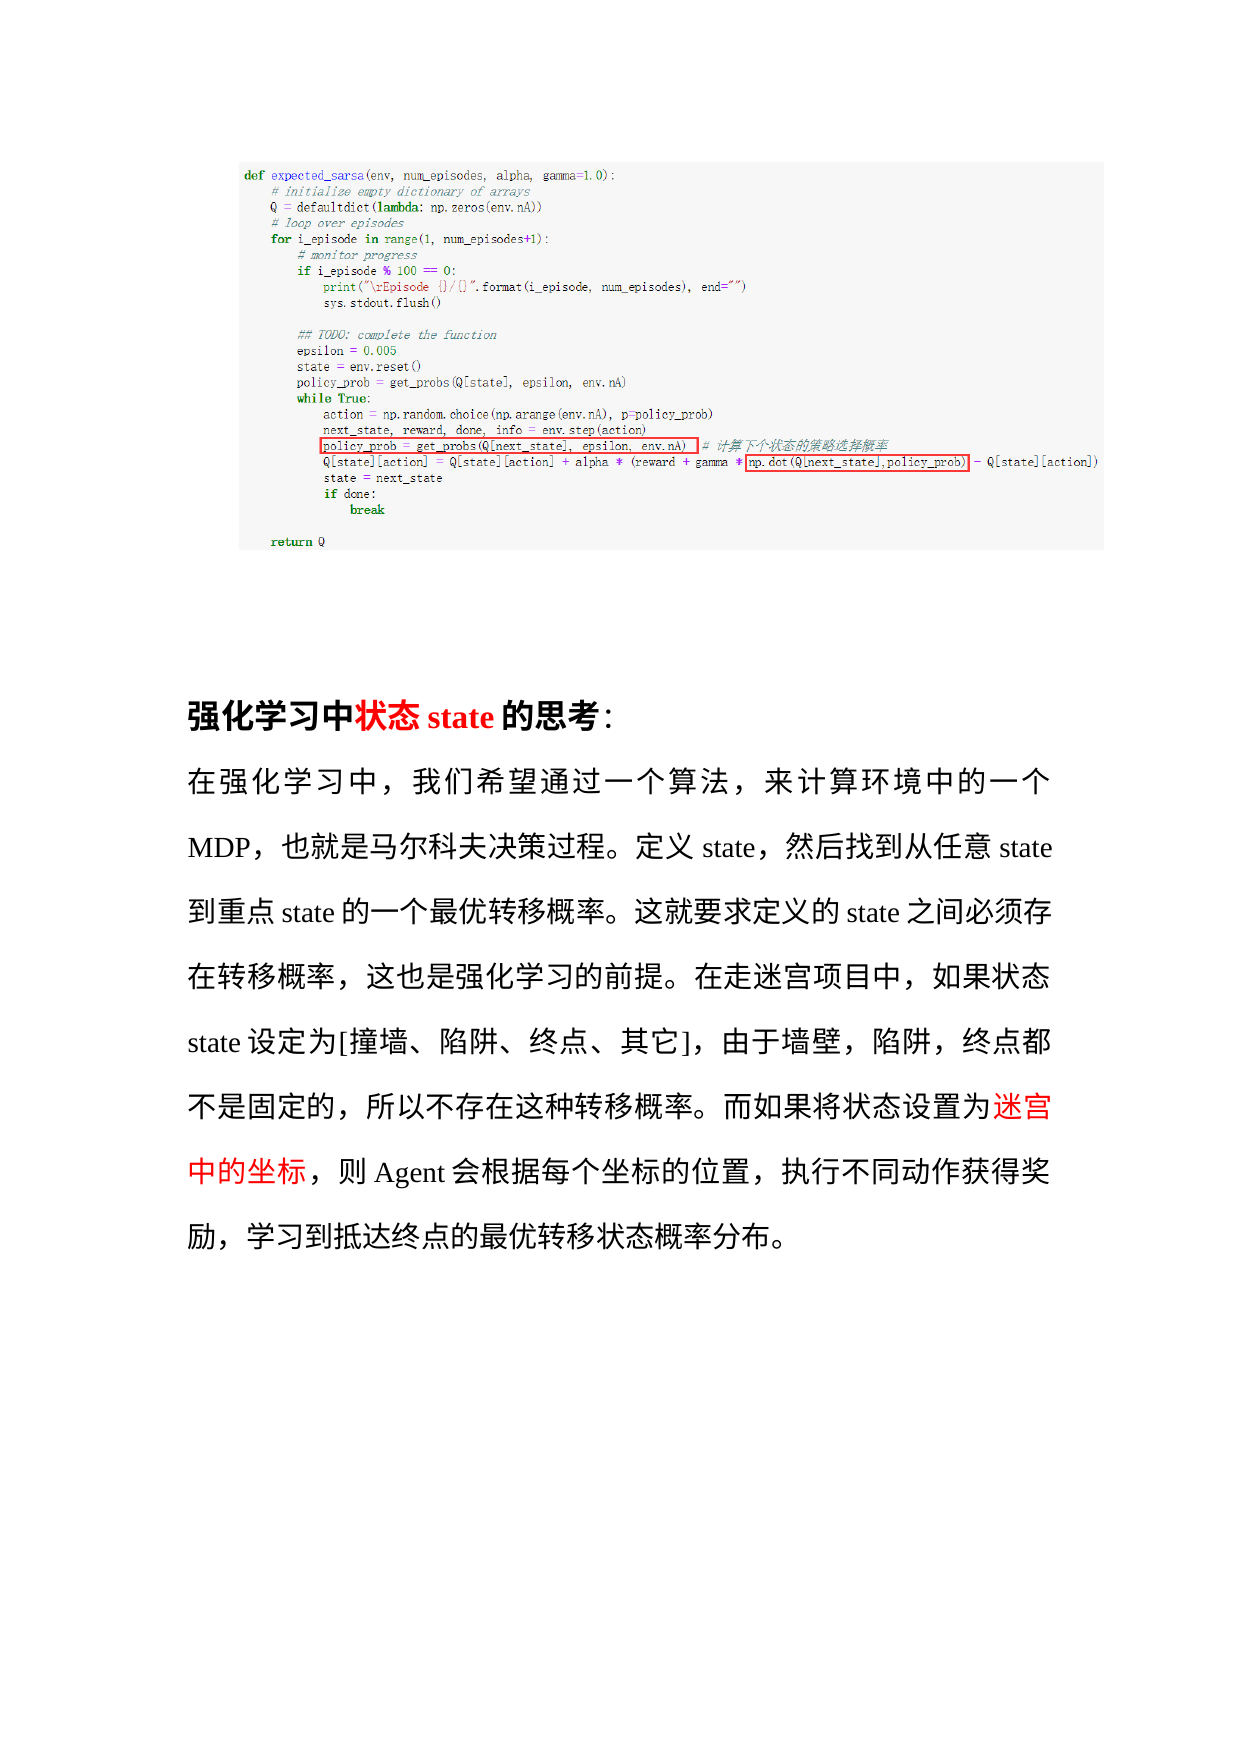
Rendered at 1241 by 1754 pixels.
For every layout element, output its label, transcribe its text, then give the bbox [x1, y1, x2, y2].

text 在强化学习中，我们希望通过一个算法，来计算环境中的一个MDP，也就是马尔科夫决策过程。定义state，然后找到从任意state到重点state的一个最优转移概率。这就要求定义的state之间必须存在转移概率，这也是强化学习的前提。在走迷宫项目中，如果状态state设定为[撞墙、陷阱、终点、其它]，由于墙壁，陷阱，终点都不是固定的，所以不存在这种转移概率。而如果将状态设置为迷宫中的坐标，则Agent会根据每个坐标的位置，执行不同动作获得奖励，学习到抵达终点的最优转移状态概率分布。 [187, 747, 1053, 1267]
text 强化学习中状态state的思考： [187, 682, 1053, 747]
picture [238, 162, 1104, 550]
